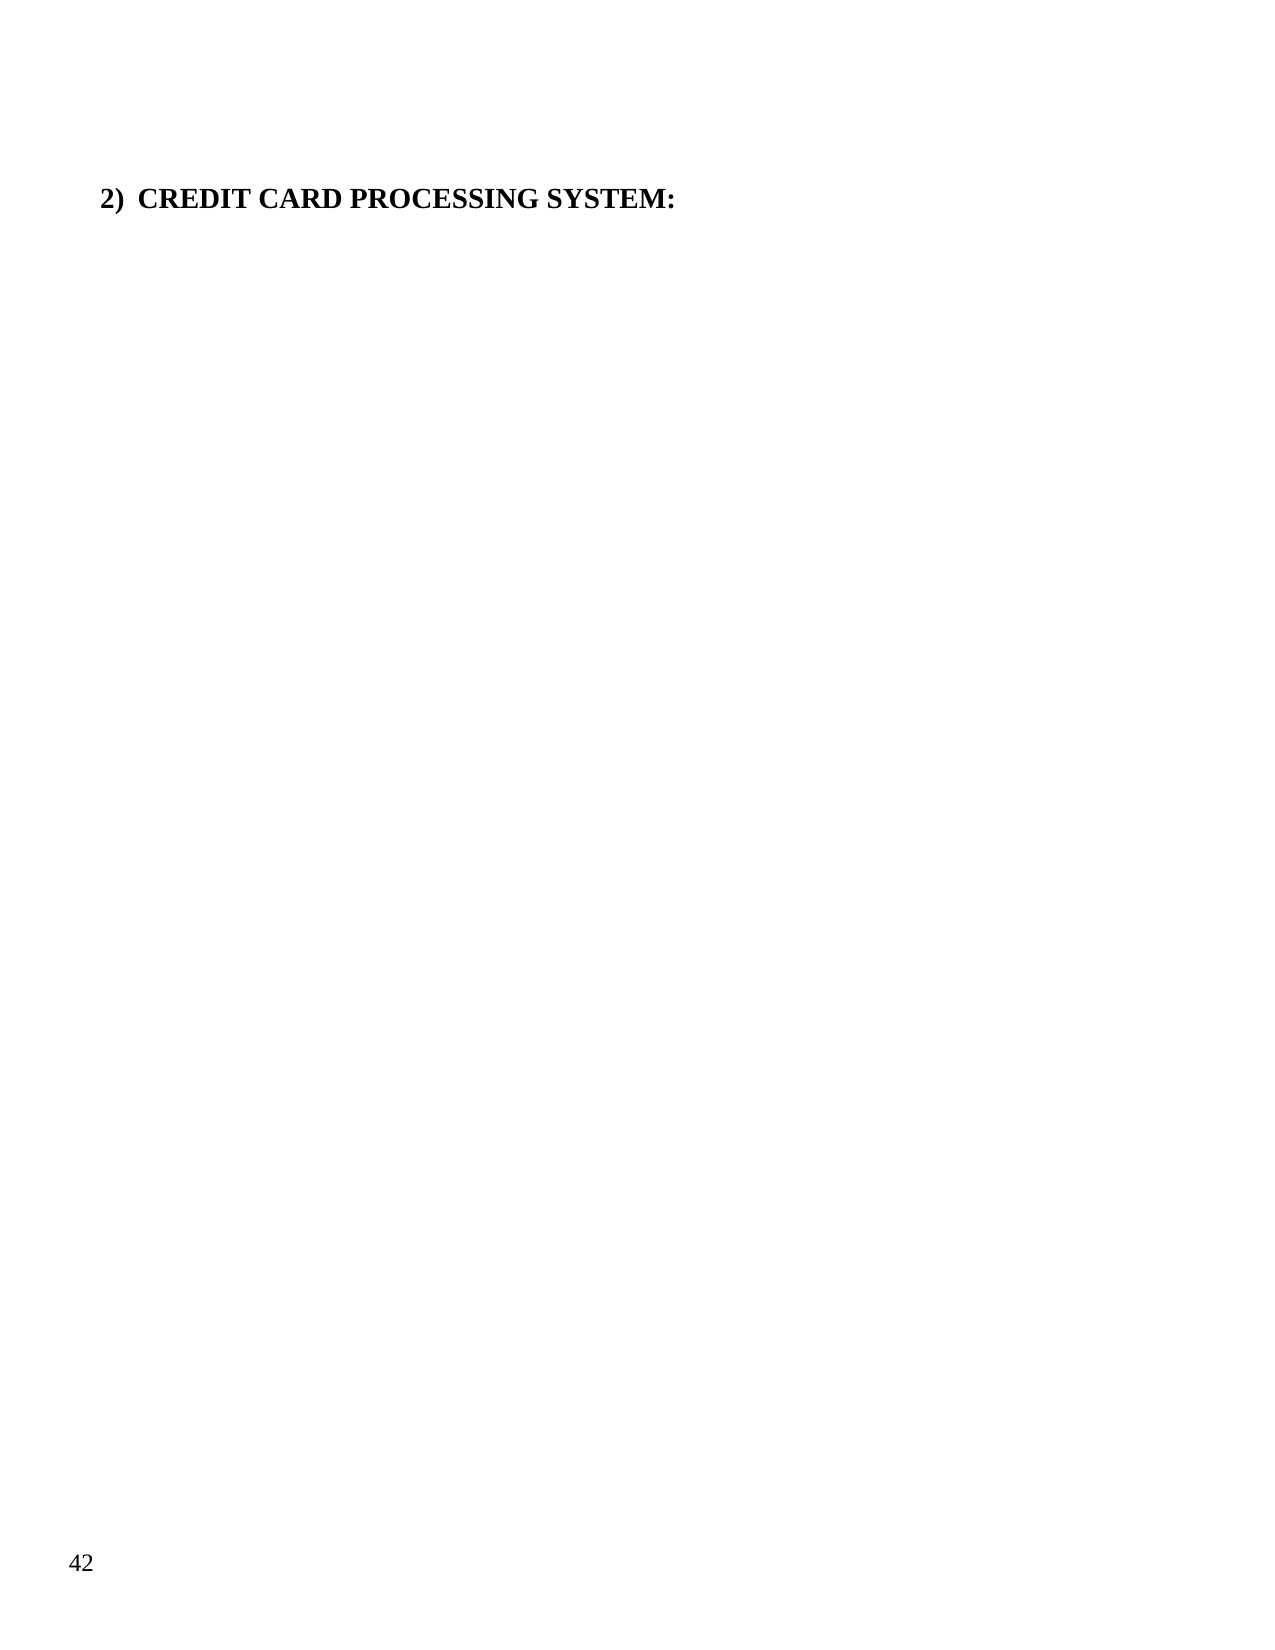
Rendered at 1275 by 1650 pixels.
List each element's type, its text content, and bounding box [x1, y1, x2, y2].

list CREDIT CARD PROCESSING SYSTEM: [100, 182, 1212, 215]
